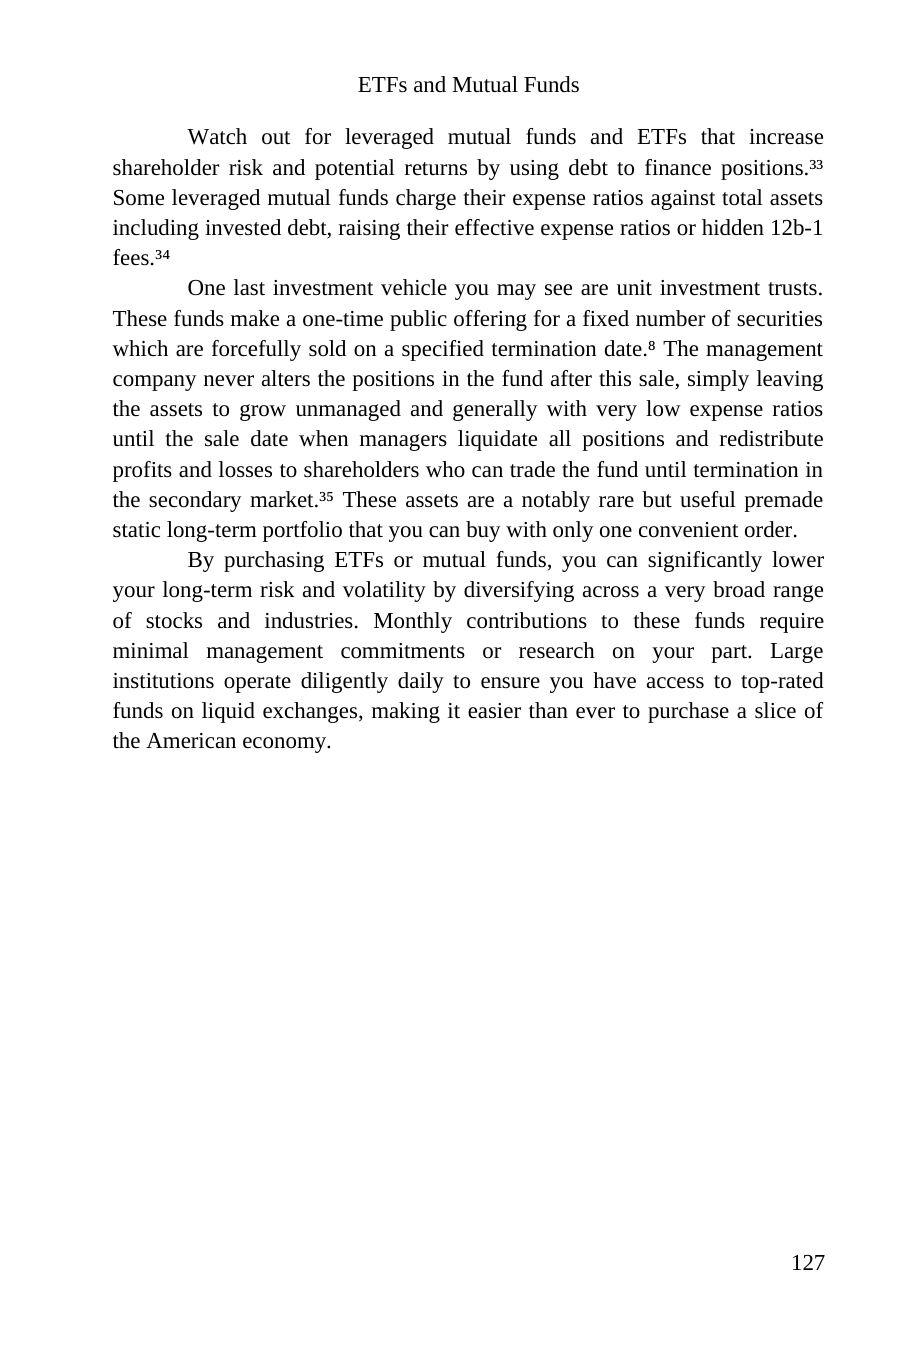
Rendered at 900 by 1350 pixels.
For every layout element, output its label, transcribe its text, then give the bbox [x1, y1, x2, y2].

text Watch out for leveraged mutual funds and ETFs that increase shareholder risk and potential returns by using debt to finance positions.³³ Some leveraged mutual funds charge their expense ratios against total assets including invested debt, raising their effective expense ratios or hidden 12b-1 fees.³⁴ [112, 123, 825, 271]
text By purchasing ETFs or mutual funds, you can significantly lower your long-term risk and volatility by diversifying across a very broad range of stocks and industries. Monthly contributions to these funds require minimal management commitments or research on your part. Large institutions operate diligently daily to ensure you have access to top-rated funds on liquid exchanges, making it easier than ever to purchase a slice of the American economy. [112, 546, 825, 754]
text One last investment vehicle you may see are unit investment trusts. These funds make a one-time public offering for a fixed number of securities which are forcefully sold on a specified termination date.⁸ The management company never alters the positions in the fund after this sale, simply leaving the assets to grow unmanaged and generally with very low expense ratios until the sale date when managers liquidate all positions and redistribute profits and losses to shareholders who can trade the fund until termination in the secondary market.³⁵ These assets are a notably rare but useful premade static long-term portfolio that you can buy with only one convenient order. [112, 482, 825, 542]
text One last investment vehicle you may see are unit investment trusts. These funds make a one-time public offering for a fixed number of securities which are forcefully sold on a specified termination date.⁸ The management company never alters the positions in the fund after this sale, simply leaving the assets to grow unmanaged and generally with very low expense ratios until the sale date when managers liquidate all positions and redistribute profits and losses to shareholders who can trade the fund until termination in the secondary market.³⁵ These assets are a notably rare but useful premade static long-term portfolio that you can buy with only one convenient order. [112, 346, 825, 435]
